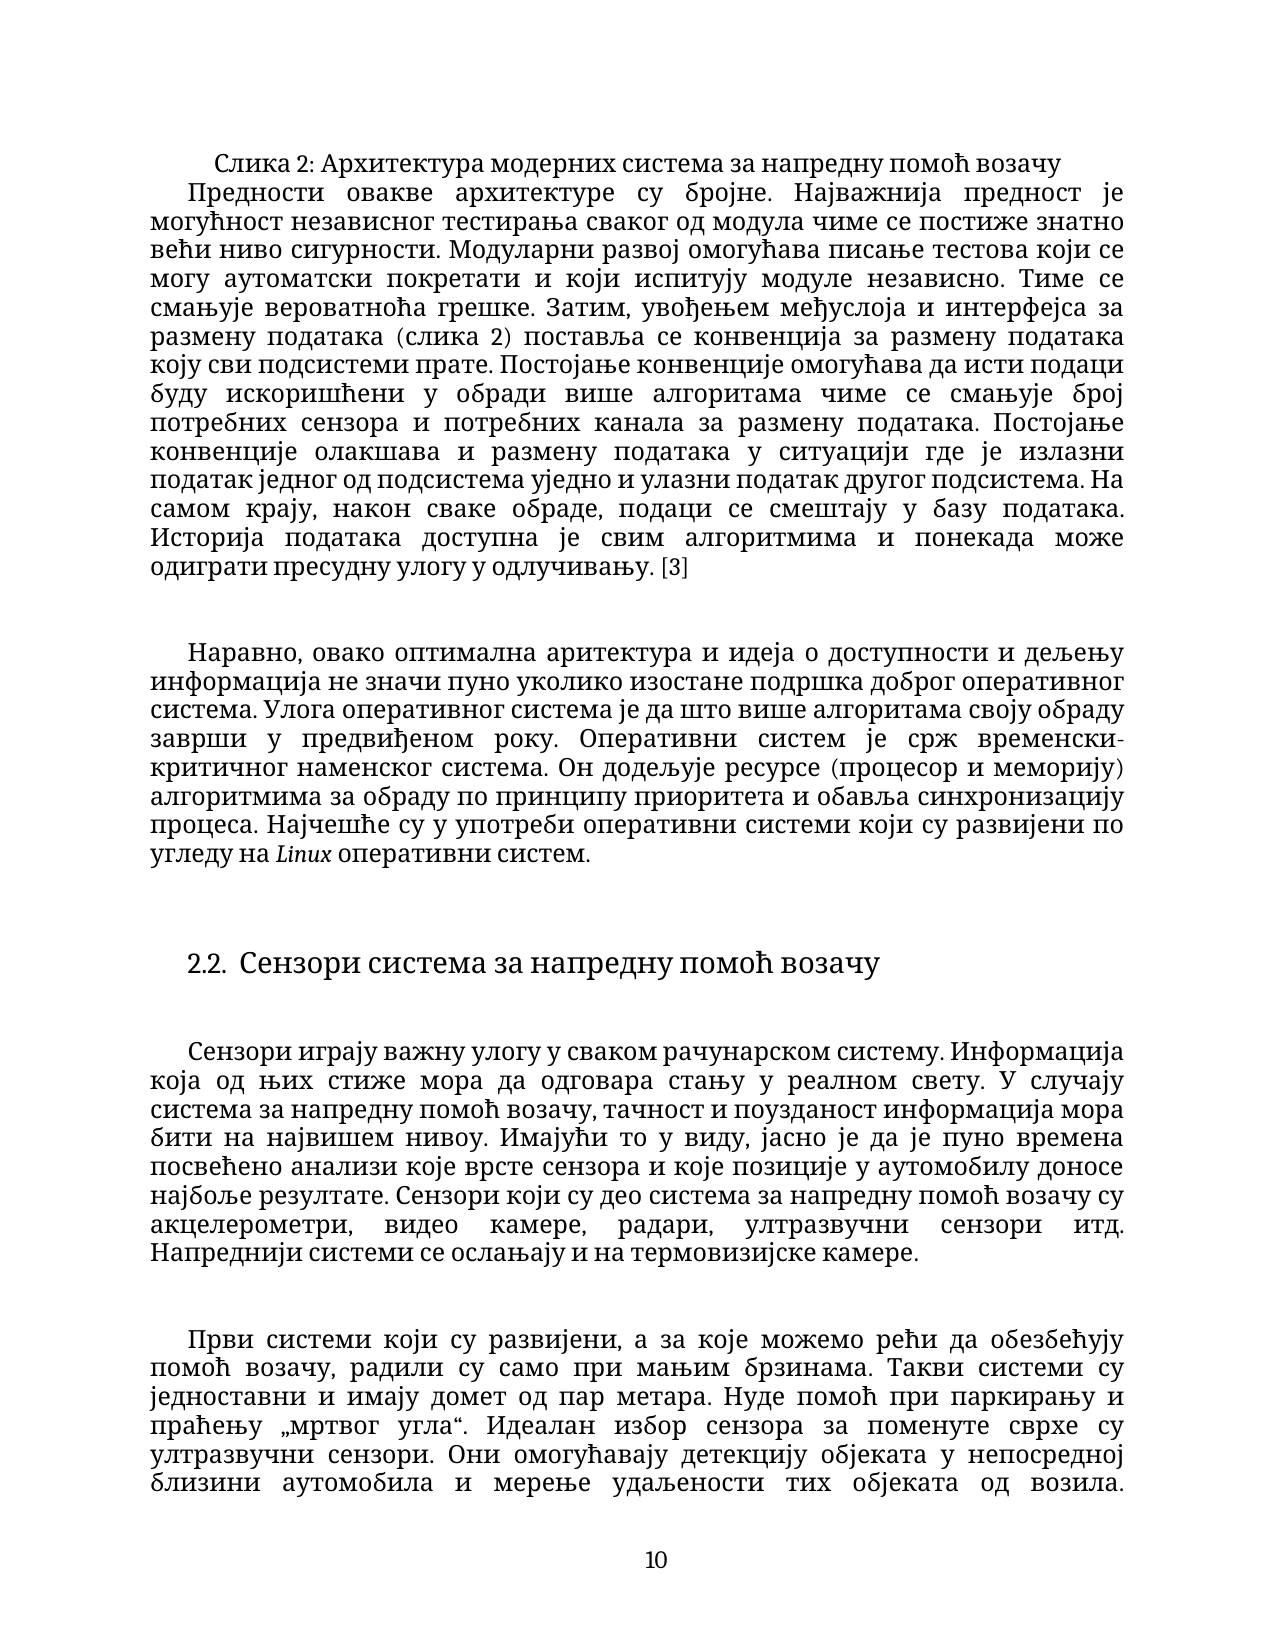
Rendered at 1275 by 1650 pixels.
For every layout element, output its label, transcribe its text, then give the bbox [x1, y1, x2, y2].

subtitle Сензори система за напредну помоћ возачу [187, 947, 1125, 981]
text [150, 1326, 1125, 1498]
title Слика 2: Архитектура модерних система за напредну помоћ возачу [150, 150, 1125, 179]
text Предности овакве архитектуре су бројне. Најважнија предност је могућност независног тестирања сваког од модула чиме се постиже знатно већи ниво сигурности. Модуларни развој омогућава писање тестова који се могу аутоматски покретати и који испитују модуле независно. Тиме се смањује вероватноћа грешке. Затим, увођењем међуслоја и интерфејса за размену података (слика 2) поставља се конвенција за размену података коју сви подсистеми прате. Постојање конвенције омогућава да исти подаци буду искоришћени у обради више алгоритама чиме се смањује број потребних сензора и потребних канала за размену података. Постојање конвенције олакшава и размену података у ситуацији где је излазни податак једног од подсистема уједно и улазни податак другог подсистема. На самом крају, након сваке обраде, подаци се смештају у базу података. Историја података доступна је свим алгоритмима и понекада може одиграти пресудну улогу у одлучивању. [3] [150, 179, 1125, 581]
text Наравно, овако оптимална аритектура и идеја о доступности и дељењу информација не значи пуно уколико изостане подршка доброг оперативног система. Улога оперативног система је да што више алгоритама своју обраду заврши у предвиђеном року. Оперативни систем је срж временски-критичног наменског система. Он додељује ресурсе (процесор и меморију) алгоритмима за обраду по принципу приоритета и обавља синхронизацију процеса. Најчешће су у употреби оперативни системи који су развијени по угледу на Linux оперативни систем. [150, 639, 1125, 869]
text Сензори играју важну улогу у сваком рачунарском систему. Информација која од њих стиже мора да одговара стању у реалном свету. У случају система за напредну помоћ возачу, тачност и поузданост информација мора бити на највишем нивоу. Имајући то у виду, јасно је да је пуно времена посвећено анализи које врсте сензора и које позиције у аутомобилу доносе најбоље резултате. Сензори који су део система за напредну помоћ возачу су акцелерометри, видео камере, радари, ултразвучни сензори итд. Напреднији системи се ослањају и на термовизијске камере. [150, 1038, 1125, 1268]
